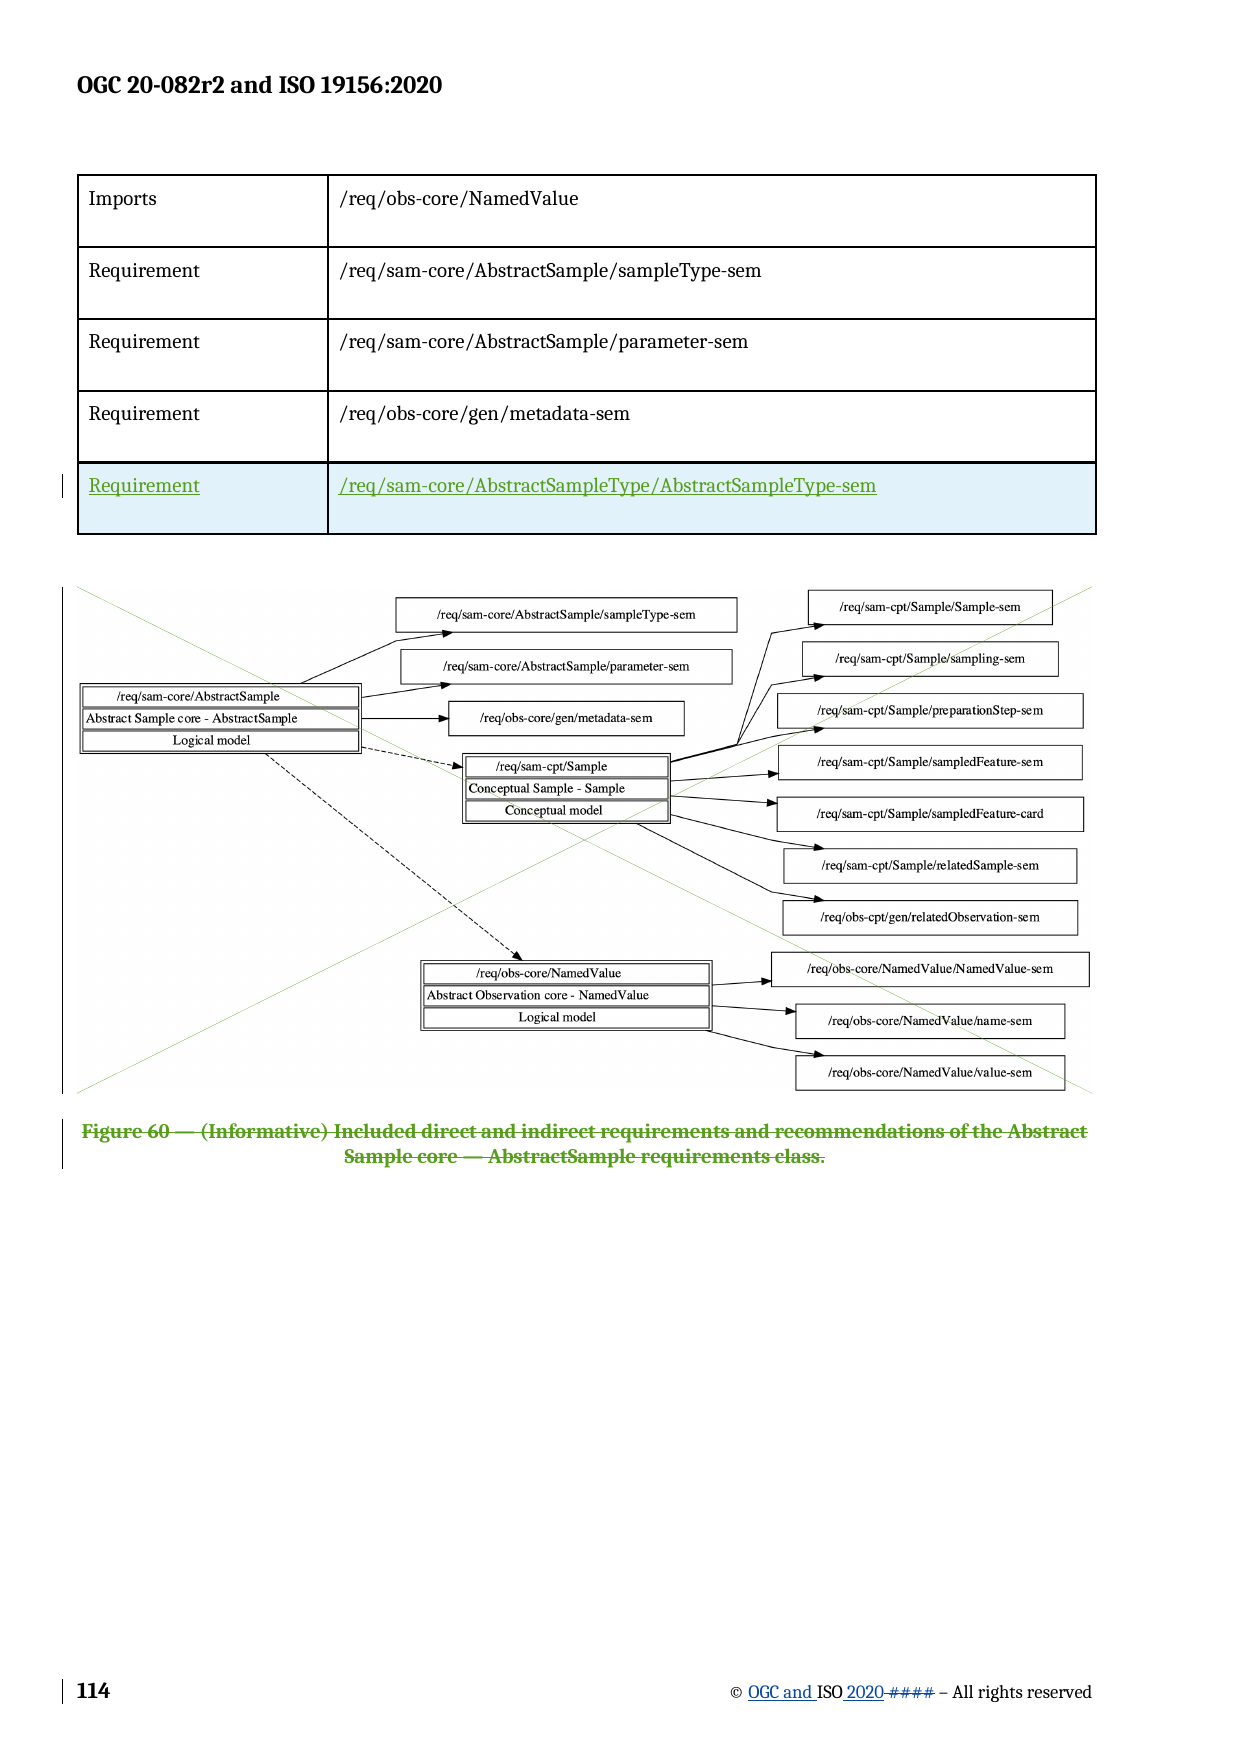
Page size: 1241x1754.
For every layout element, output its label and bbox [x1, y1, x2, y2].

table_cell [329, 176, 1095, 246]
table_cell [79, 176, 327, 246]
picture [587, 587, 1093, 1093]
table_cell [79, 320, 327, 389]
picture [76, 587, 582, 1093]
picture [78, 586, 1091, 839]
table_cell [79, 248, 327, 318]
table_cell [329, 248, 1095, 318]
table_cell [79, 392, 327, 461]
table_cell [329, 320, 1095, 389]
picture [78, 841, 1091, 1094]
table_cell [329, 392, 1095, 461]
